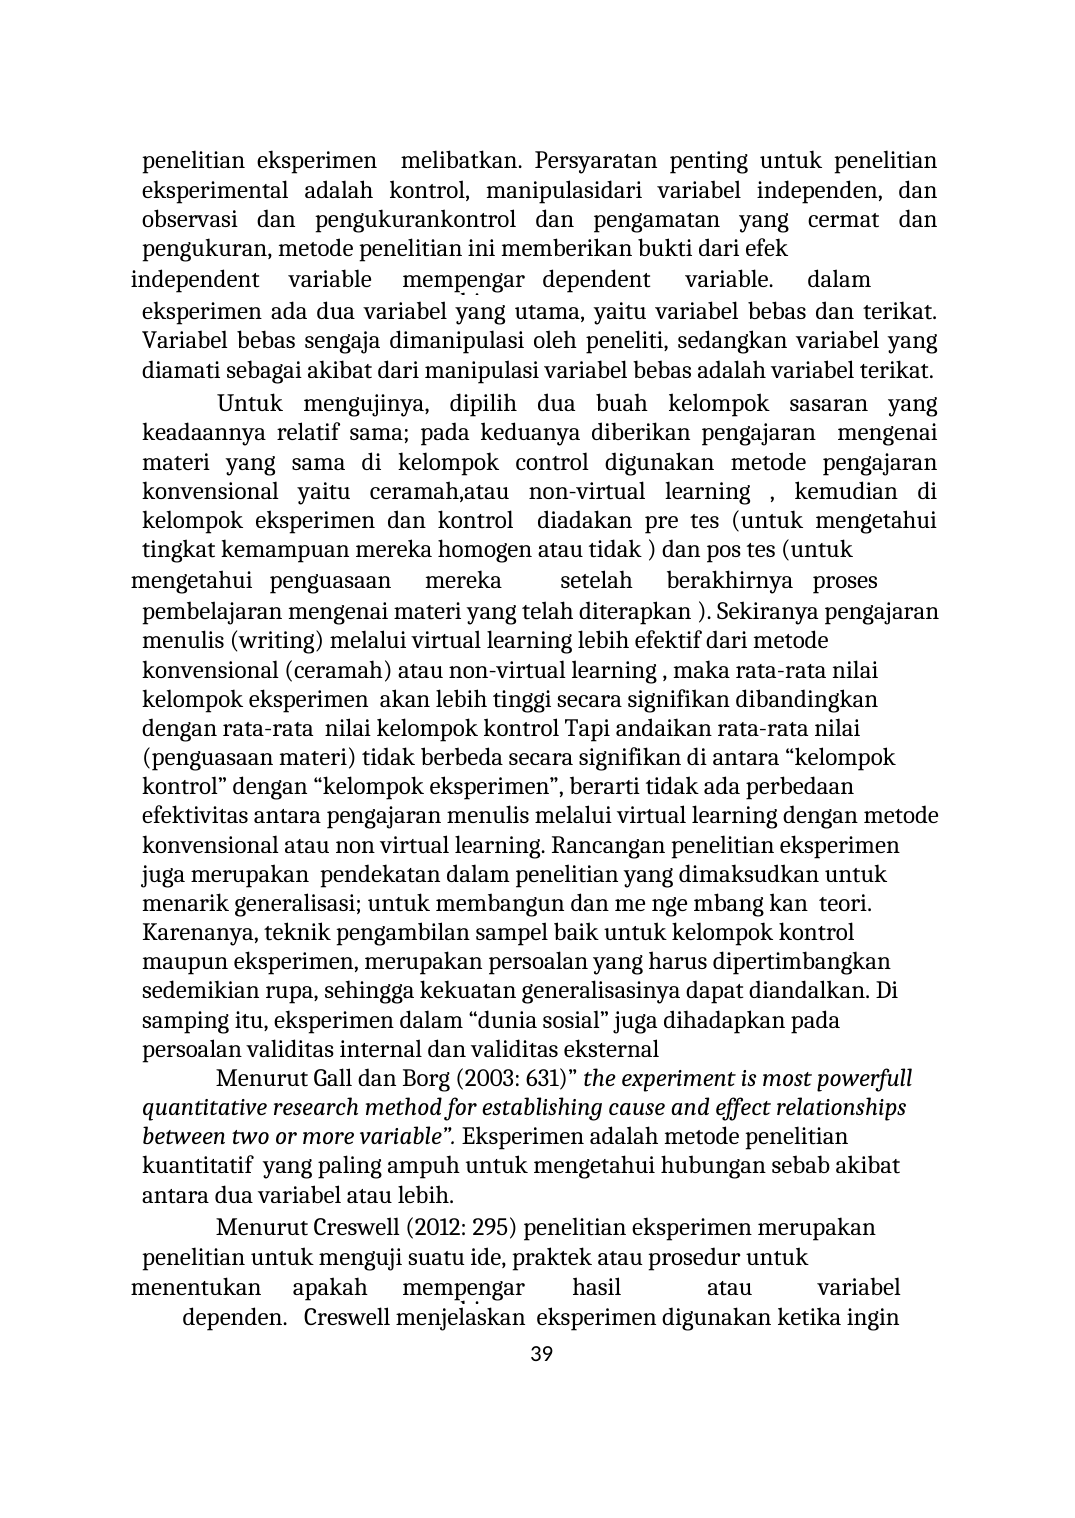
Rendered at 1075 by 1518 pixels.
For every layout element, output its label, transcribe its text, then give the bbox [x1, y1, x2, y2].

text penelitian eksperimen melibatkan. Persyaratan penting untuk penelitian eksperimental adalah kontrol, manipulasidari variabel independen, dan observasi dan pengukurankontrol dan pengamatan yang cermat dan pengukuran, metode penelitian ini memberikan bukti dari efek [142, 146, 938, 263]
table_header hasil [530, 1274, 663, 1303]
table_header berakhirnya [663, 567, 796, 596]
table_header dependent [530, 266, 663, 295]
text dependen. Creswell menjelaskan eksperimen digunakan ketika ingin [142, 1306, 941, 1330]
table_header independent [131, 266, 264, 295]
text 39 [142, 1343, 941, 1366]
table_header variable [264, 266, 397, 295]
table_header mempengaruhi [397, 266, 530, 295]
text Untuk mengujinya, dipilih dua buah kelompok sasaran yang keadaannya relatif sama; pada keduanya diberikan pengajaran mengenai materi yang sama di kelompok control digunakan metode pengajaran konvensional yaitu ceramah,atau non-virtual learning , kemudian di kelompok eksperimen dan kontrol diadakan pre tes (untuk mengetahui tingkat kemampuan mereka homogen atau tidak ) dan pos tes (untuk [142, 389, 938, 564]
table_header mempengaruhi [397, 1274, 530, 1303]
table_header variable. [663, 266, 796, 295]
text eksperimen ada dua variabel yang utama, yaitu variabel bebas dan terikat. Variabel bebas sengaja dimanipulasi oleh peneliti, sedangkan variabel yang diamati sebagai akibat dari manipulasi variabel bebas adalah variabel terikat. [142, 297, 938, 384]
table_header atau [663, 1274, 796, 1303]
table_header penguasaan [264, 567, 397, 596]
table_header proses [796, 567, 929, 596]
table_header mereka [397, 567, 530, 596]
table_header variabel [796, 1274, 929, 1303]
text Menurut Creswell (2012: 295) penelitian eksperimen merupakan penelitian untuk menguji suatu ide, praktek atau prosedur untuk [142, 1213, 941, 1271]
text pembelajaran mengenai materi yang telah diterapkan ). Sekiranya pengajaran menulis (writing) melalui virtual learning lebih efektif dari metode konvensional (ceramah) atau non-virtual learning , maka rata-rata nilai kelompok eksperimen akan lebih tinggi secara signifikan dibandingkan dengan rata-rata nilai kelompok kontrol Tapi andaikan rata-rata nilai (penguasaan materi) tidak berbeda secara signifikan di antara “kelompok kontrol” dengan “kelompok eksperimen”, berarti tidak ada perbedaan efektivitas antara pengajaran menulis melalui virtual learning dengan metode konvensional atau non virtual learning. Rancangan penelitian eksperimen juga merupakan pendekatan dalam penelitian yang dimaksudkan untuk menarik generalisasi; untuk membangun dan me nge mbang kan teori. Karenanya, teknik pengambilan sampel baik untuk kelompok kontrol maupun eksperimen, merupakan persoalan yang harus dipertimbangkan sedemikian rupa, sehingga kekuatan generalisasinya dapat diandalkan. Di samping itu, eksperimen dalam “dunia sosial” juga dihadapkan pada persoalan validitas internal dan validitas eksternal Menurut Gall dan Borg (2003: 631)” the experiment is most powerfull quantitative research method for establishing cause and effect relationships between two or more variable”. Eksperimen adalah metode penelitian kuantitatif yang paling ampuh untuk mengetahui hubungan sebab akibat antara dua variabel atau lebih. [142, 596, 941, 1209]
table_header mengetahui [131, 567, 264, 596]
table_header setelah [530, 567, 663, 596]
table_header menentukan [131, 1274, 264, 1303]
table_header dalam [796, 266, 929, 295]
table_header apakah [264, 1274, 397, 1303]
